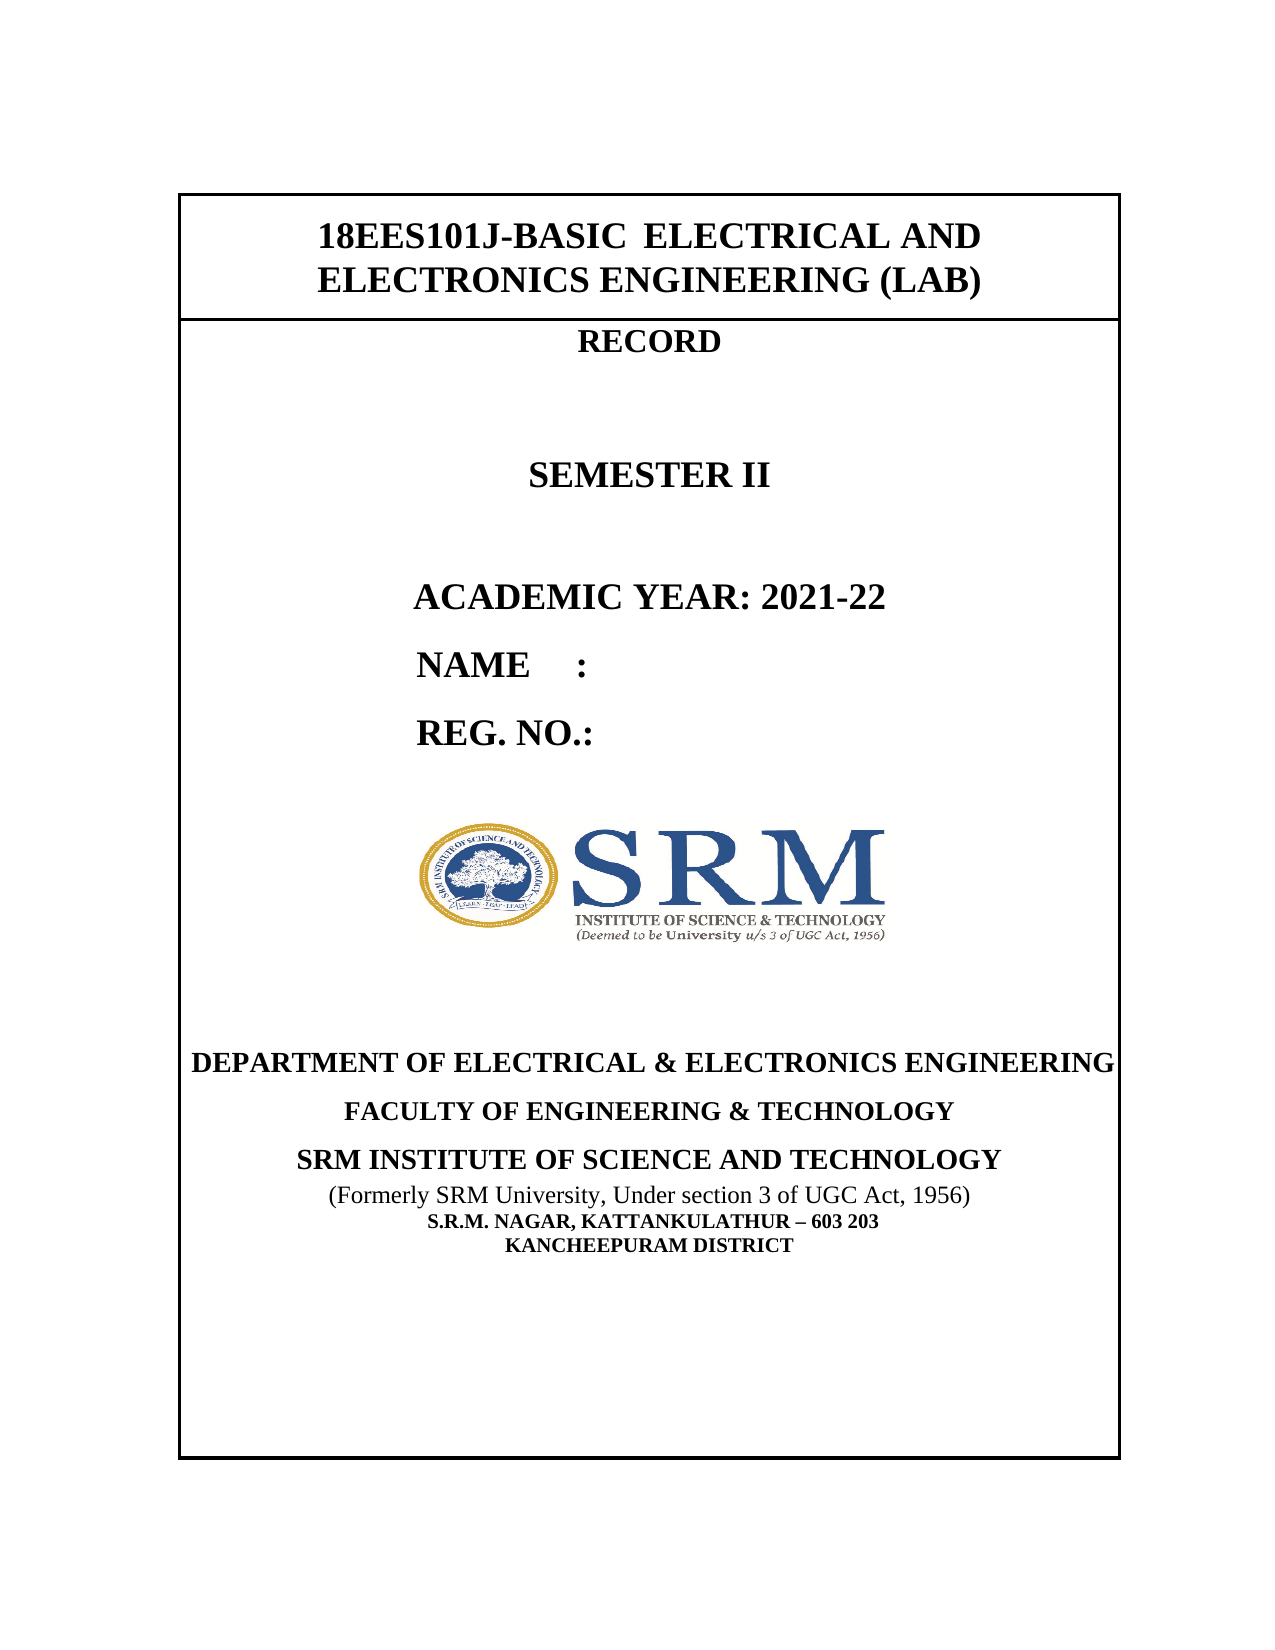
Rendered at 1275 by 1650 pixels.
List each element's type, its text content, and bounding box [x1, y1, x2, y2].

table_cell RECORD SEMESTER II ACADEMIC YEAR: 2021-22 NAME : REG. NO.: DEPARTMENT OF ELECTRICAL & ELECTRONICS ENGINEERING FACULTY OF ENGINEERING & TECHNOLOGY SRM INSTITUTE OF SCIENCE AND TECHNOLOGY (Formerly SRM University, Under section 3 of UGC Act, 1956) S.R.M. NAGAR, KATTANKULATHUR – 603 203 KANCHEEPURAM DISTRICT [181, 321, 1118, 1456]
picture [416, 821, 890, 947]
table_header 18EES101J-BASIC ELECTRICAL AND ELECTRONICS ENGINEERING (LAB) [181, 196, 1118, 318]
